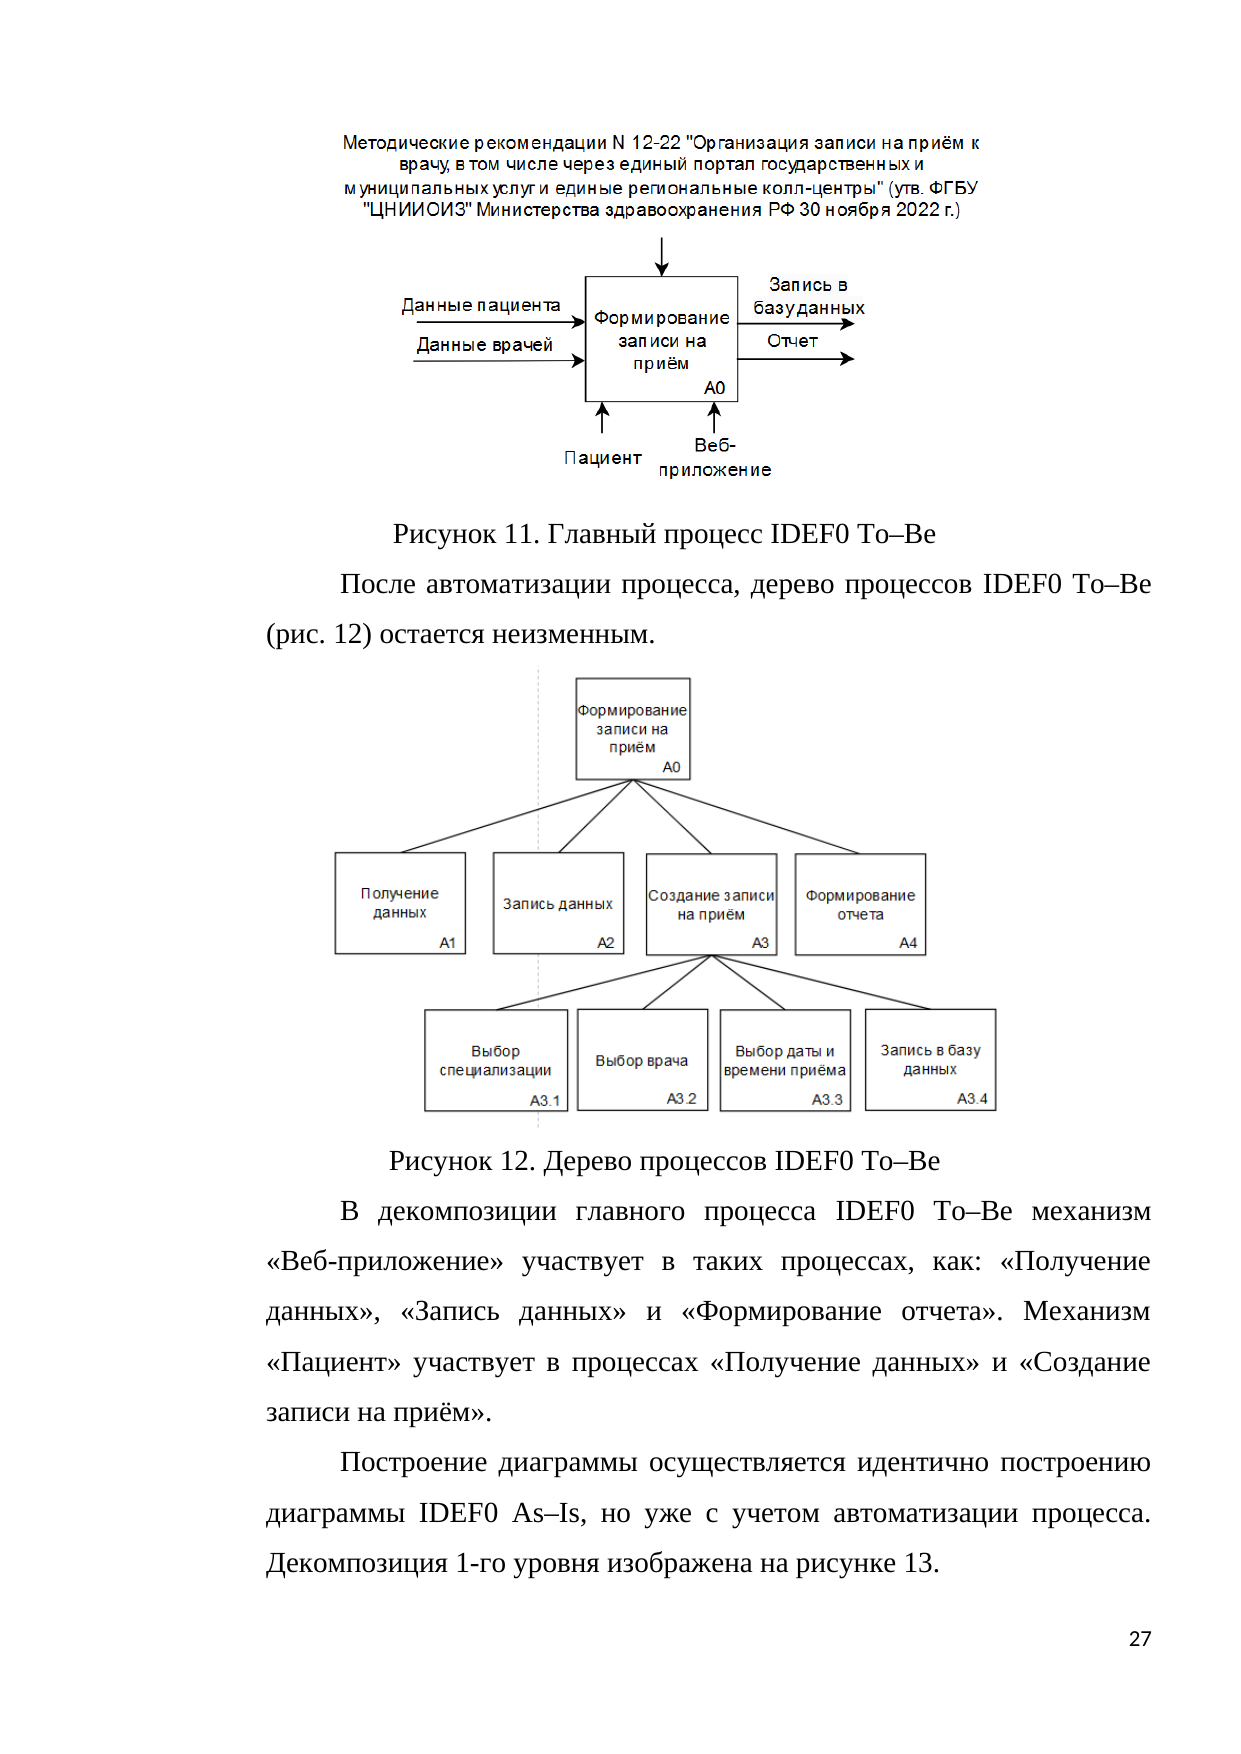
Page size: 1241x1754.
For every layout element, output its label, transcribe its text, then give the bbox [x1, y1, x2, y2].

text Рисунок 11. Главный процесс IDEF0 To–Be [177, 516, 1152, 549]
picture [322, 666, 1007, 1129]
text Построение диаграммы осуществляется идентично построению диаграммы IDEF0 As–Is, но уже с учетом автоматизации процесса. Декомпозиция 1-го уровня изображена на рисунке 13. [266, 1444, 1152, 1579]
text В декомпозиции главного процесса IDEF0 To–Be механизм «Веб-приложение» участвует в таких процессах, как: «Получение данных», «Запись данных» и «Формирование отчета». Механизм «Пациент» участвует в процессах «Получение данных» и «Создание записи на приём». [266, 1193, 1152, 1428]
text После автоматизации процесса, дерево процессов IDEF0 To–Be (рис. 12) остается неизменным. [266, 566, 1152, 650]
text Рисунок 12. Дерево процессов IDEF0 To–Be [177, 1143, 1152, 1176]
picture [336, 118, 993, 502]
